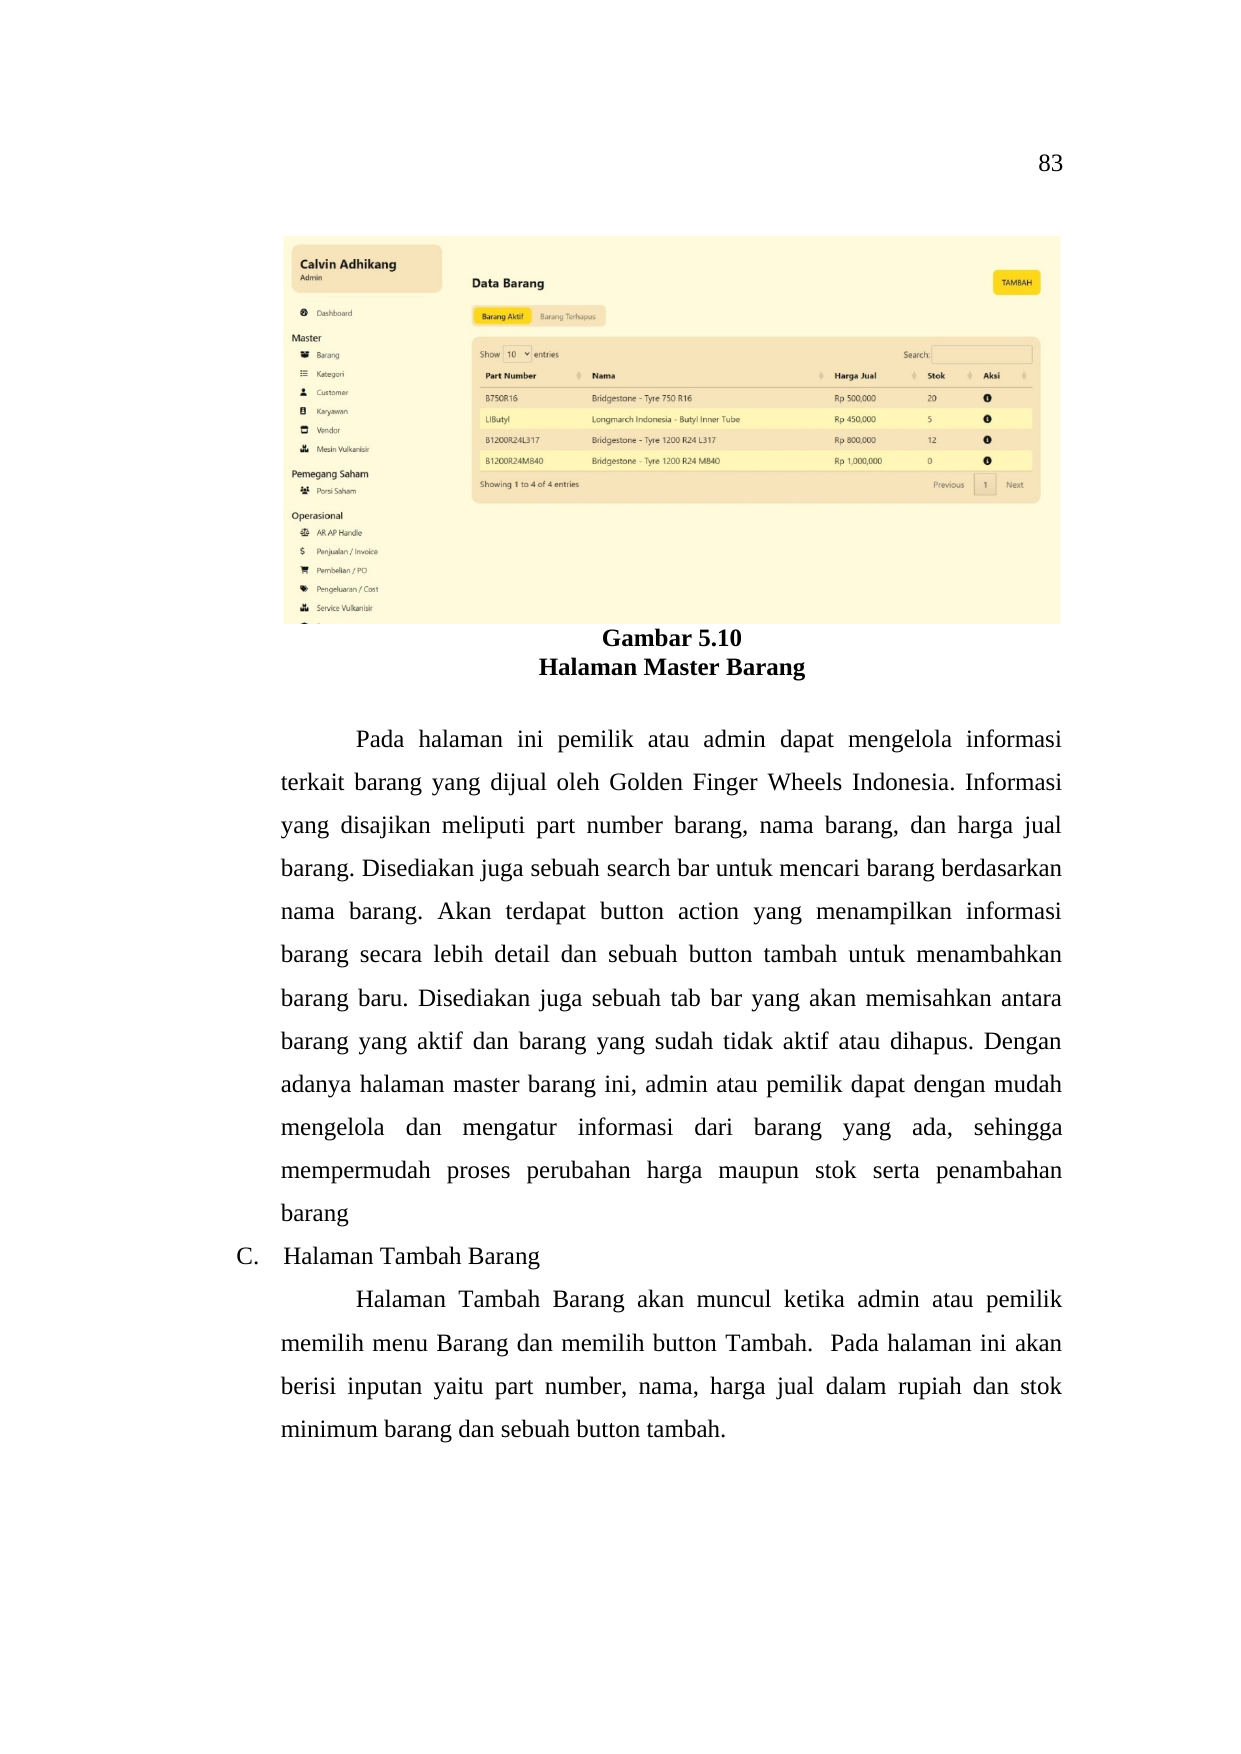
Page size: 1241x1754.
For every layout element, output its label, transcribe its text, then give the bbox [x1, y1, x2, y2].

list Halaman Tambah Barang [236, 1241, 1063, 1270]
text Gambar 5.10 [281, 623, 1063, 652]
picture [283, 236, 1061, 624]
text Halaman Master Barang [281, 652, 1063, 681]
text Pada halaman ini pemilik atau admin dapat mengelola informasi terkait barang yang dijual oleh Golden Finger Wheels Indonesia. Informasi yang disajikan meliputi part number barang, nama barang, dan harga jual barang. Disediakan juga sebuah search bar untuk mencari barang berdasarkan nama barang. Akan terdapat button action yang menampilkan informasi barang secara lebih detail dan sebuah button tambah untuk menambahkan barang baru. Disediakan juga sebuah tab bar yang akan memisahkan antara barang yang aktif dan barang yang sudah tidak aktif atau dihapus. Dengan adanya halaman master barang ini, admin atau pemilik dapat dengan mudah mengelola dan mengatur informasi dari barang yang ada, sehingga mempermudah proses perubahan harga maupun stok serta penambahan barang [281, 724, 1063, 1227]
text Halaman Tambah Barang akan muncul ketika admin atau pemilik memilih menu Barang dan memilih button Tambah. Pada halaman ini akan berisi inputan yaitu part number, nama, harga jual dalam rupiah dan stok minimum barang dan sebuah button tambah. [281, 1284, 1063, 1443]
